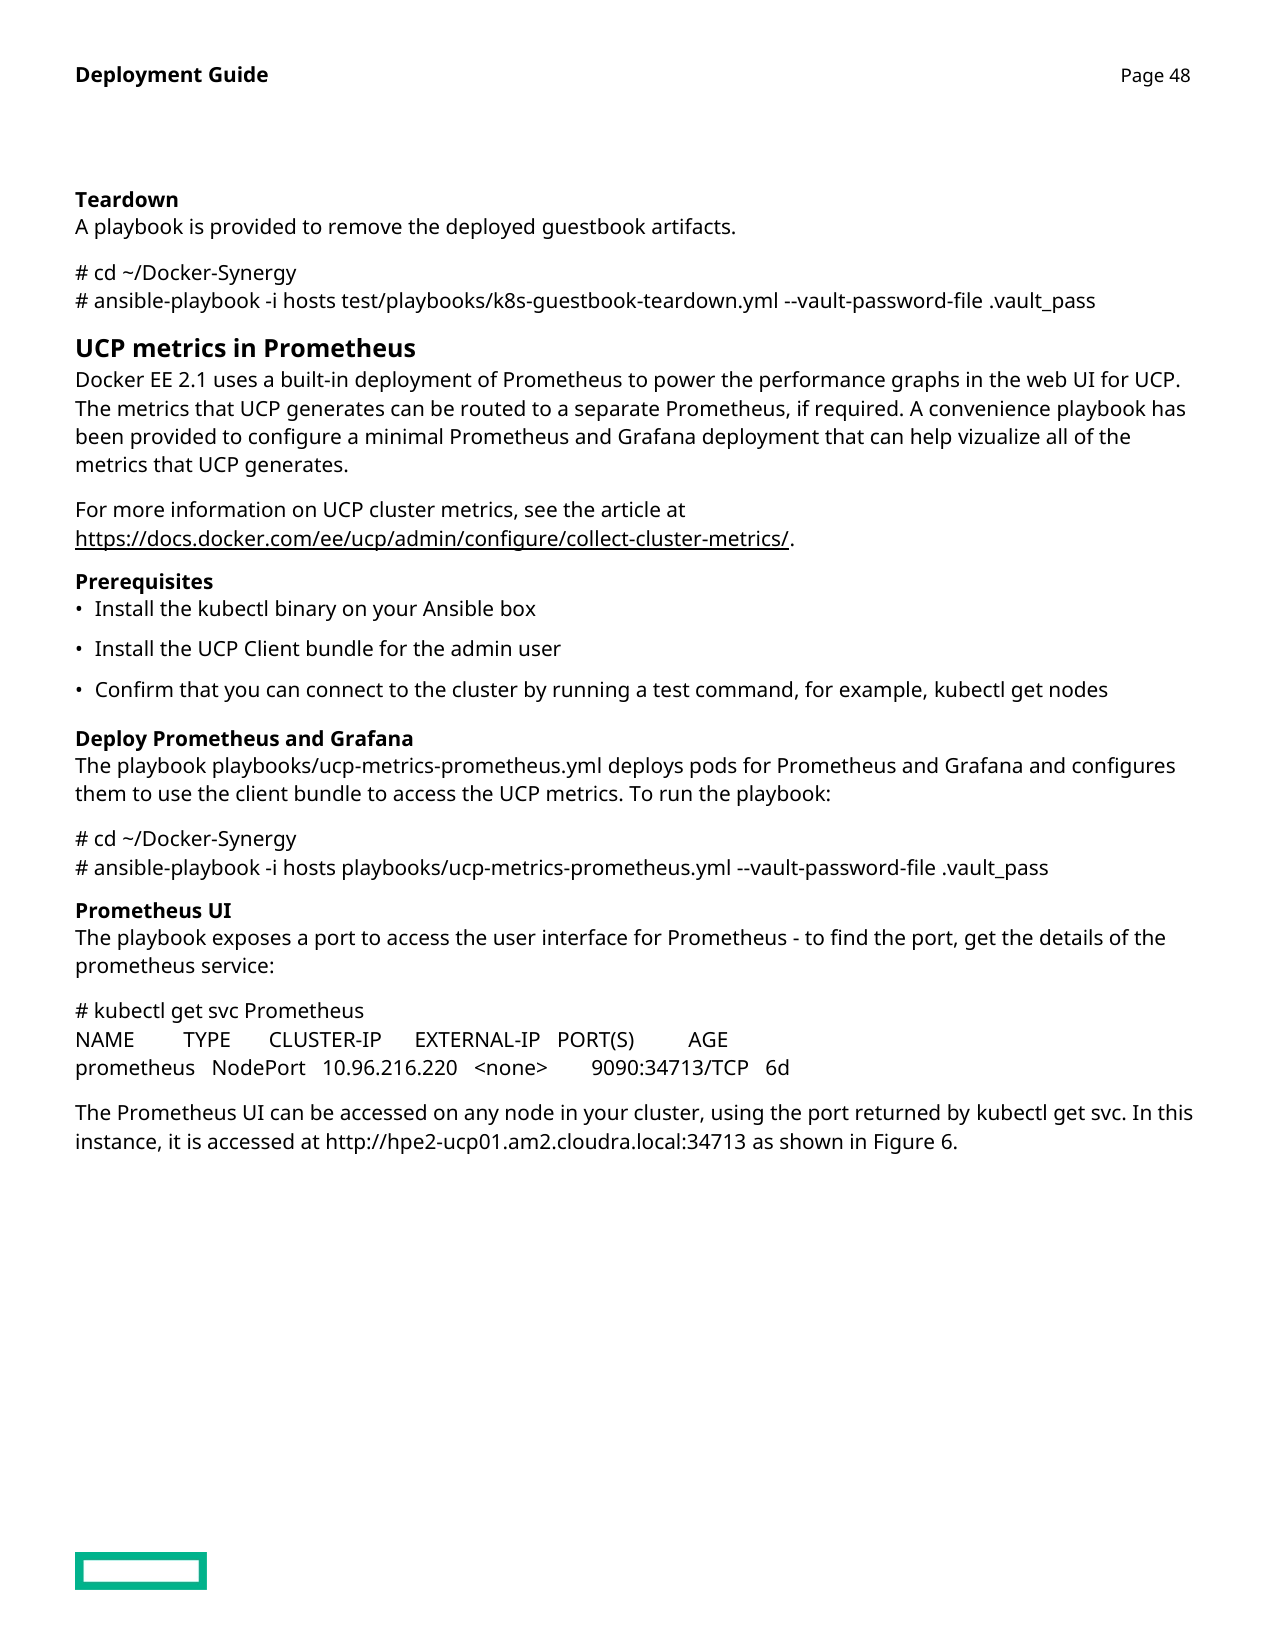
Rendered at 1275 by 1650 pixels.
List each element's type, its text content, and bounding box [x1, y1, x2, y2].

text # cd ~/Docker-Synergy # ansible-playbook -i hosts test/playbooks/k8s-guestbook-teardown.yml --vault-password-file .vault_pass [75, 258, 1200, 314]
text The playbook exposes a port to access the user interface for Prometheus - to find the port, get the details of the prometheus service: [75, 923, 1200, 980]
text The playbook playbooks/ucp-metrics-prometheus.yml deploys pods for Prometheus and Grafana and configures them to use the client bundle to access the UCP metrics. To run the playbook: [75, 751, 1200, 808]
subtitle Prerequisites [75, 569, 1200, 594]
subtitle UCP metrics in Prometheus [75, 331, 1200, 365]
picture [75, 1552, 207, 1590]
text # cd ~/Docker-Synergy # ansible-playbook -i hosts playbooks/ucp-metrics-prometheus.yml --vault-password-file .vault_pass [75, 824, 1200, 881]
text Install the UCP Client bundle for the admin user [75, 634, 1200, 663]
text # kubectl get svc Prometheus NAME TYPE CLUSTER-IP EXTERNAL-IP PORT(S) AGE prometheus NodePort 10.96.216.220 <none> 9090:34713/TCP 6d [75, 997, 1200, 1082]
text Docker EE 2.1 uses a built-in deployment of Prometheus to power the performance graphs in the web UI for UCP. The metrics that UCP generates can be routed to a separate Prometheus, if required. A convenience playbook has been provided to configure a minimal Prometheus and Grafana deployment that can help vizualize all of the metrics that UCP generates. [75, 365, 1200, 479]
text The Prometheus UI can be accessed on any node in your cluster, using the port returned by kubectl get svc. In this instance, it is accessed at http://hpe2-ucp01.am2.cloudra.local:34713 as shown in Figure 6. [75, 1098, 1200, 1155]
text Confirm that you can connect to the cluster by running a test command, for example, kubectl get nodes [75, 675, 1200, 703]
subtitle Deploy Prometheus and Grafana [75, 726, 1200, 751]
subtitle Prometheus UI [75, 898, 1200, 923]
text A playbook is provided to remove the deployed guestbook artifacts. [75, 212, 1200, 241]
text Install the kubectl binary on your Ansible box [75, 594, 1200, 623]
subtitle Teardown [75, 187, 1200, 212]
text For more information on UCP cluster metrics, see the article at https://docs.docker.com/ee/ucp/admin/configure/collect-cluster-metrics/. [75, 496, 1200, 552]
